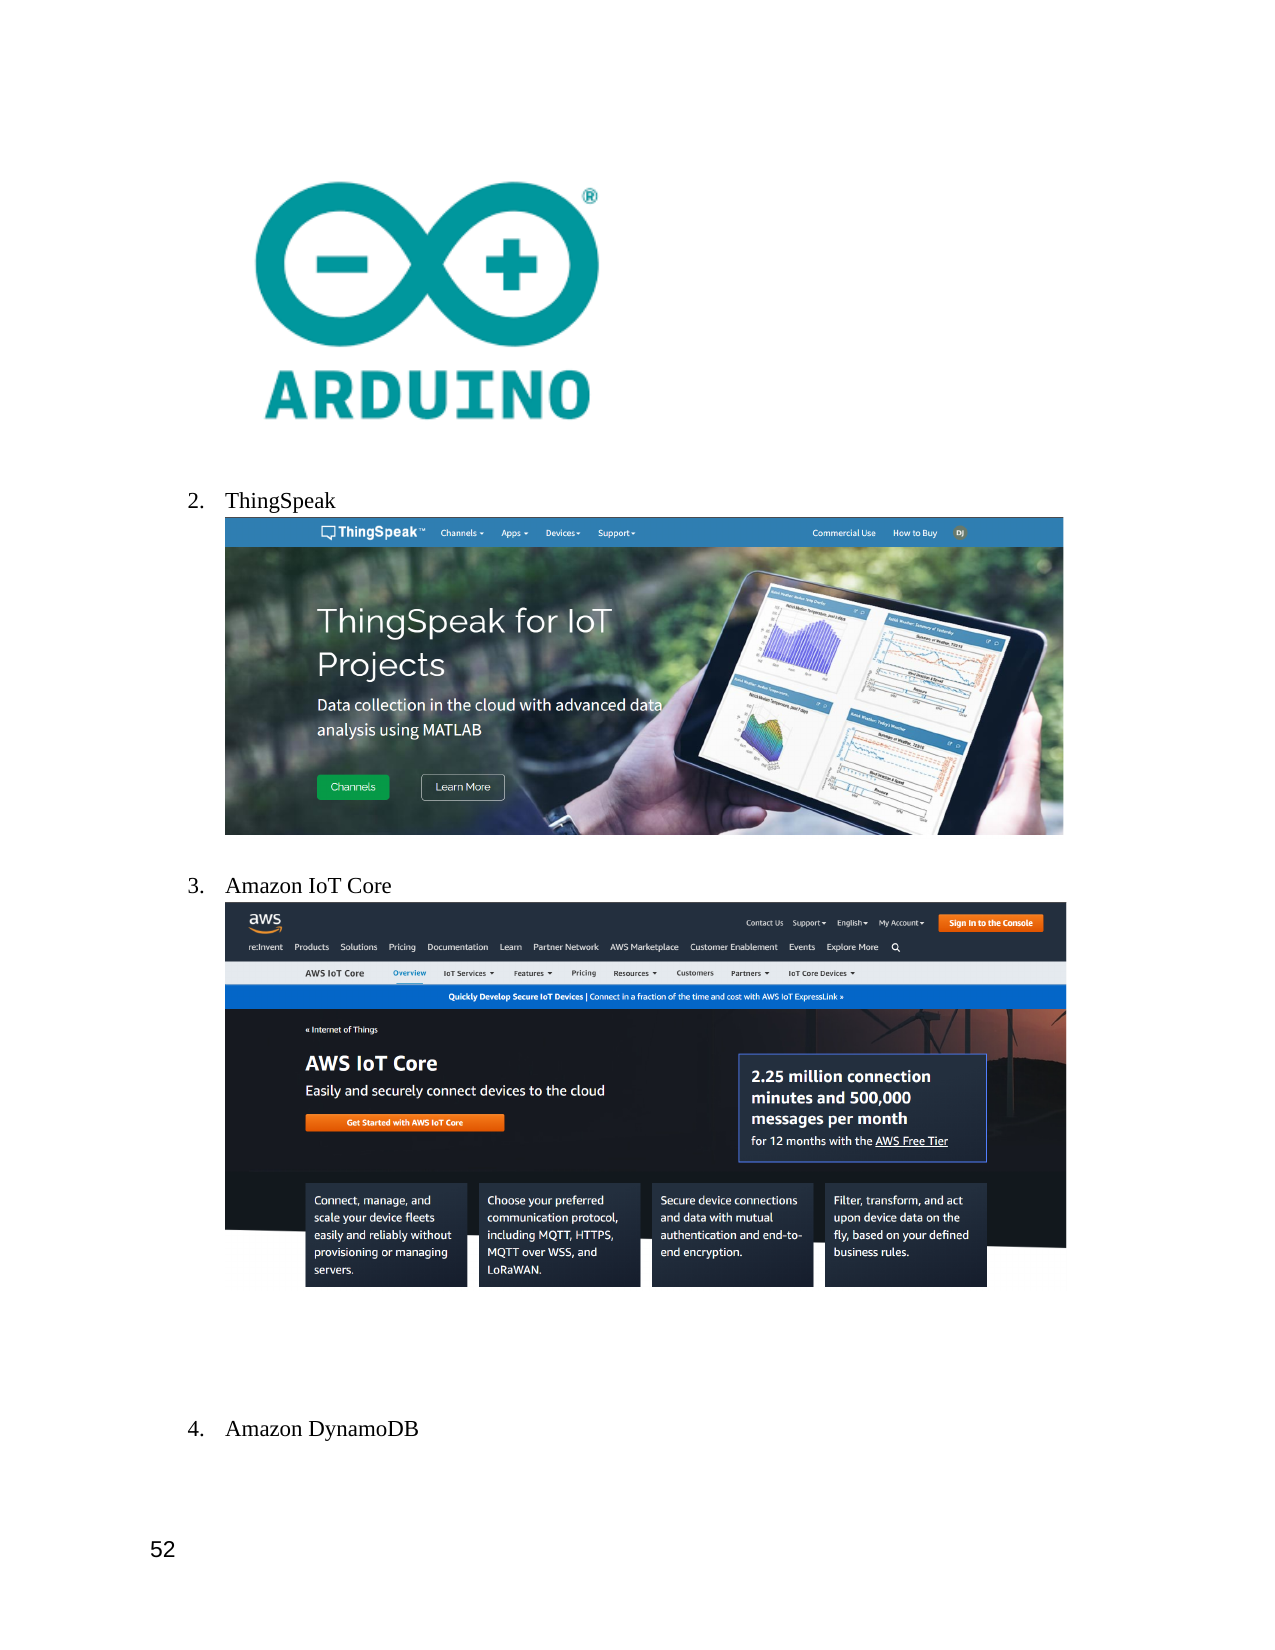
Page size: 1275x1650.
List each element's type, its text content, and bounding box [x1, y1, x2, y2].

list Amazon IoT Core [187, 872, 1125, 899]
list ThingSpeak [187, 487, 1125, 513]
picture [225, 517, 1064, 839]
list Amazon DynamoDB [187, 1415, 1125, 1442]
picture [225, 902, 1067, 1291]
picture [225, 150, 632, 454]
